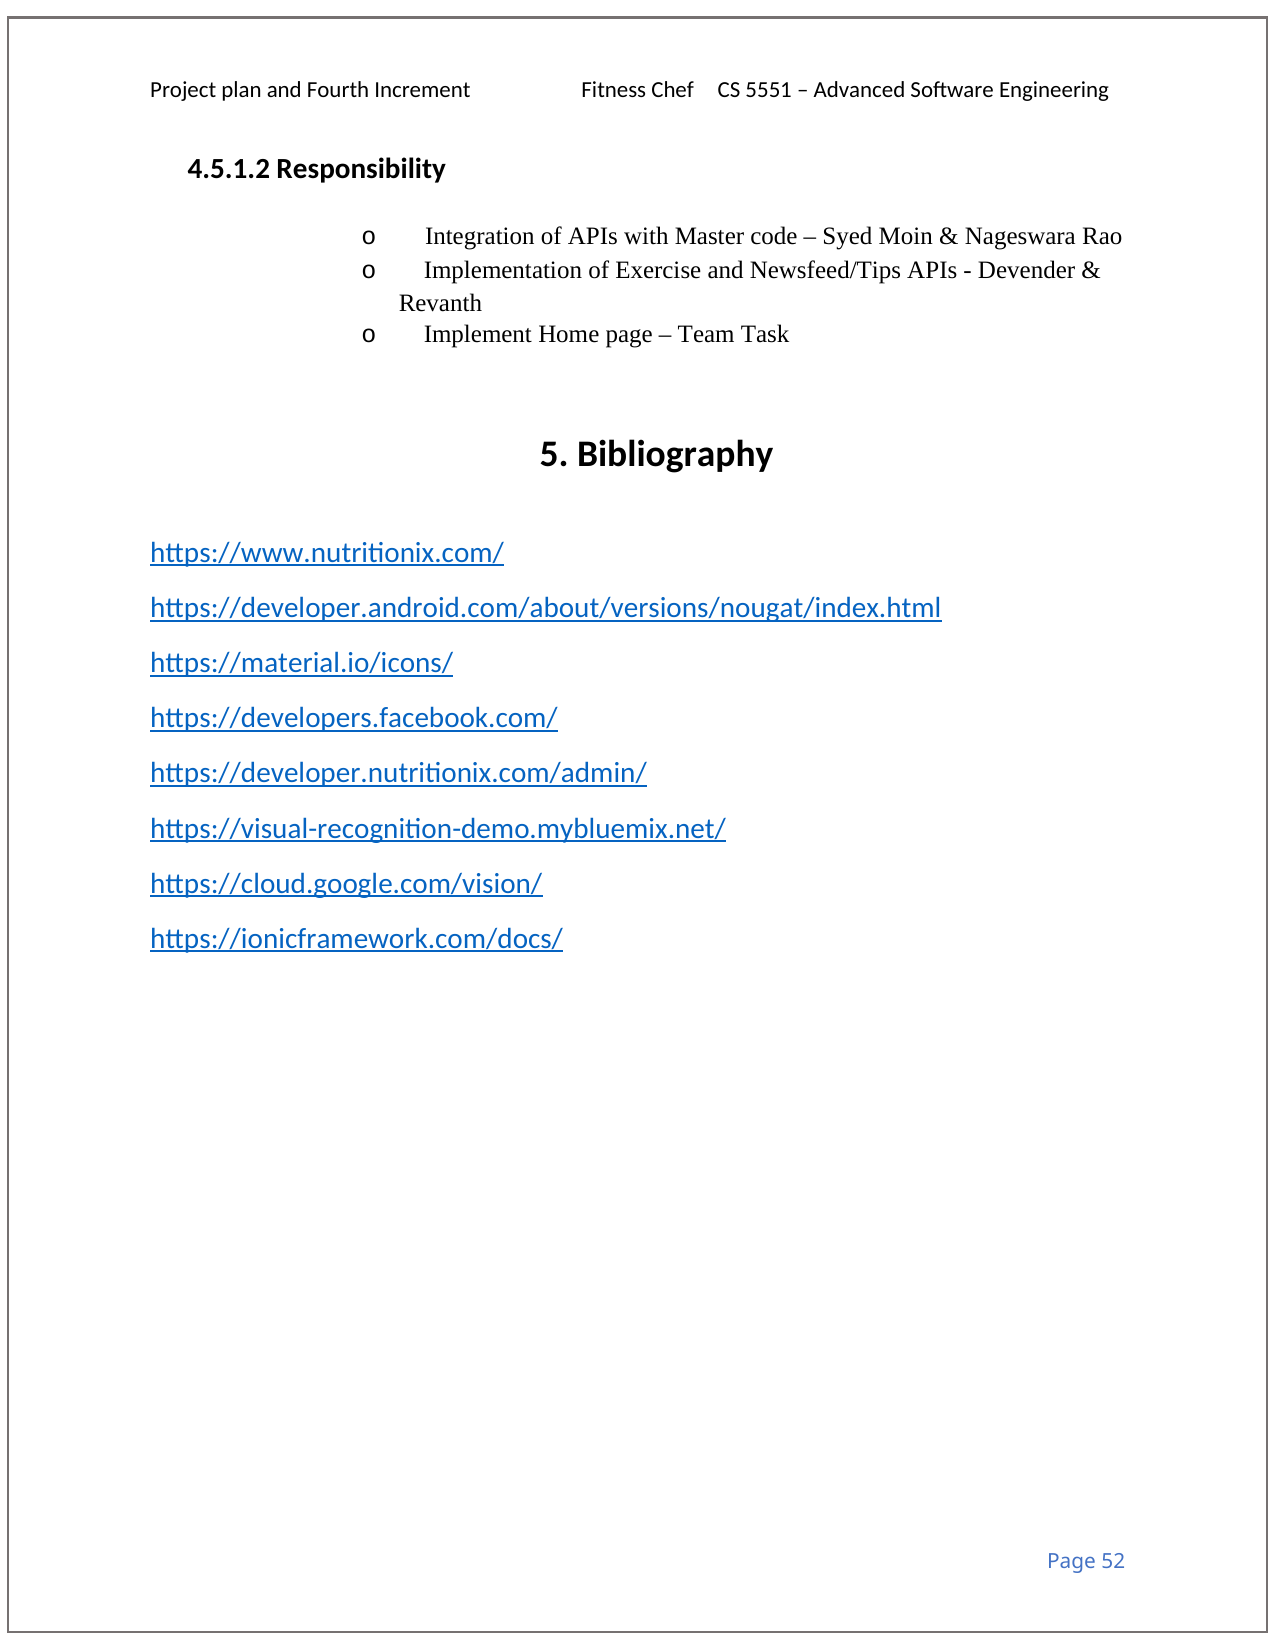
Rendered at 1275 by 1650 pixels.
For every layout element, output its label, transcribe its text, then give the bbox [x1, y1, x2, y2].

list Implement Home page – Team Task [361, 319, 1125, 350]
list Integration of APIs with Master code – Syed Moin & Nageswara Rao [361, 221, 1125, 252]
text https://material.io/icons/ [150, 644, 1125, 680]
list Bibliography [187, 429, 1125, 475]
text 4.5.1.2 Responsibility [187, 150, 1125, 186]
text https://www.nutritionix.com/ [150, 496, 1125, 570]
text https://developer.android.com/about/versions/nougat/index.html [150, 589, 1125, 625]
text https://cloud.google.com/vision/ [150, 865, 1125, 900]
text https://developers.facebook.com/ [150, 699, 1125, 735]
text https://developer.nutritionix.com/admin/ [150, 754, 1125, 790]
text https://ionicframework.com/docs/ [150, 920, 1125, 956]
text https://visual-recognition-demo.mybluemix.net/ [150, 810, 1125, 845]
list Implementation of Exercise and Newsfeed/Tips APIs - Devender & Revanth [361, 255, 1125, 317]
